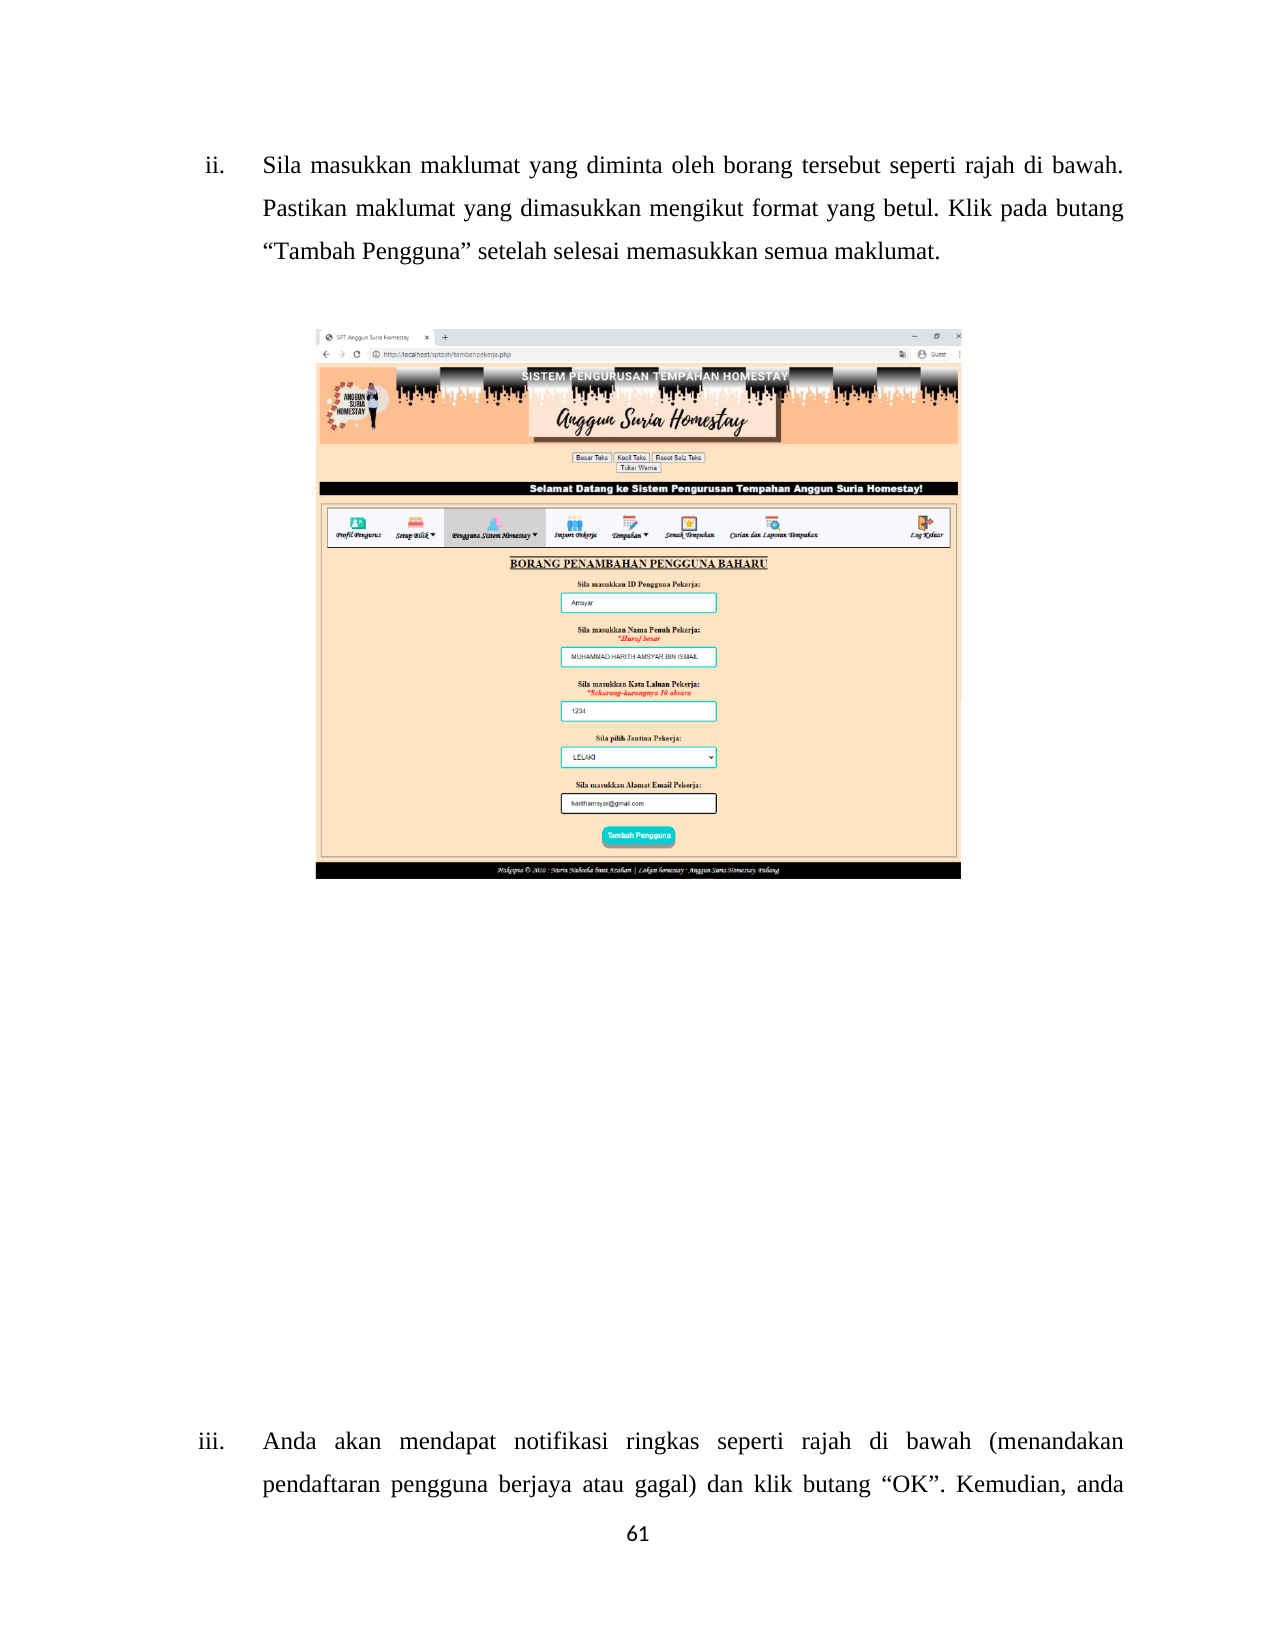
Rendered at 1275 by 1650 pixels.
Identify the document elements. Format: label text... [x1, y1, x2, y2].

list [225, 1426, 1125, 1498]
list Sila masukkan maklumat yang diminta oleh borang tersebut seperti rajah di bawah. Pastikan maklumat yang dimasukkan mengikut format yang betul. Klik pada butang “Tambah Pengguna” setelah selesai memasukkan semua maklumat. [225, 150, 1125, 265]
picture [150, 329, 1125, 879]
